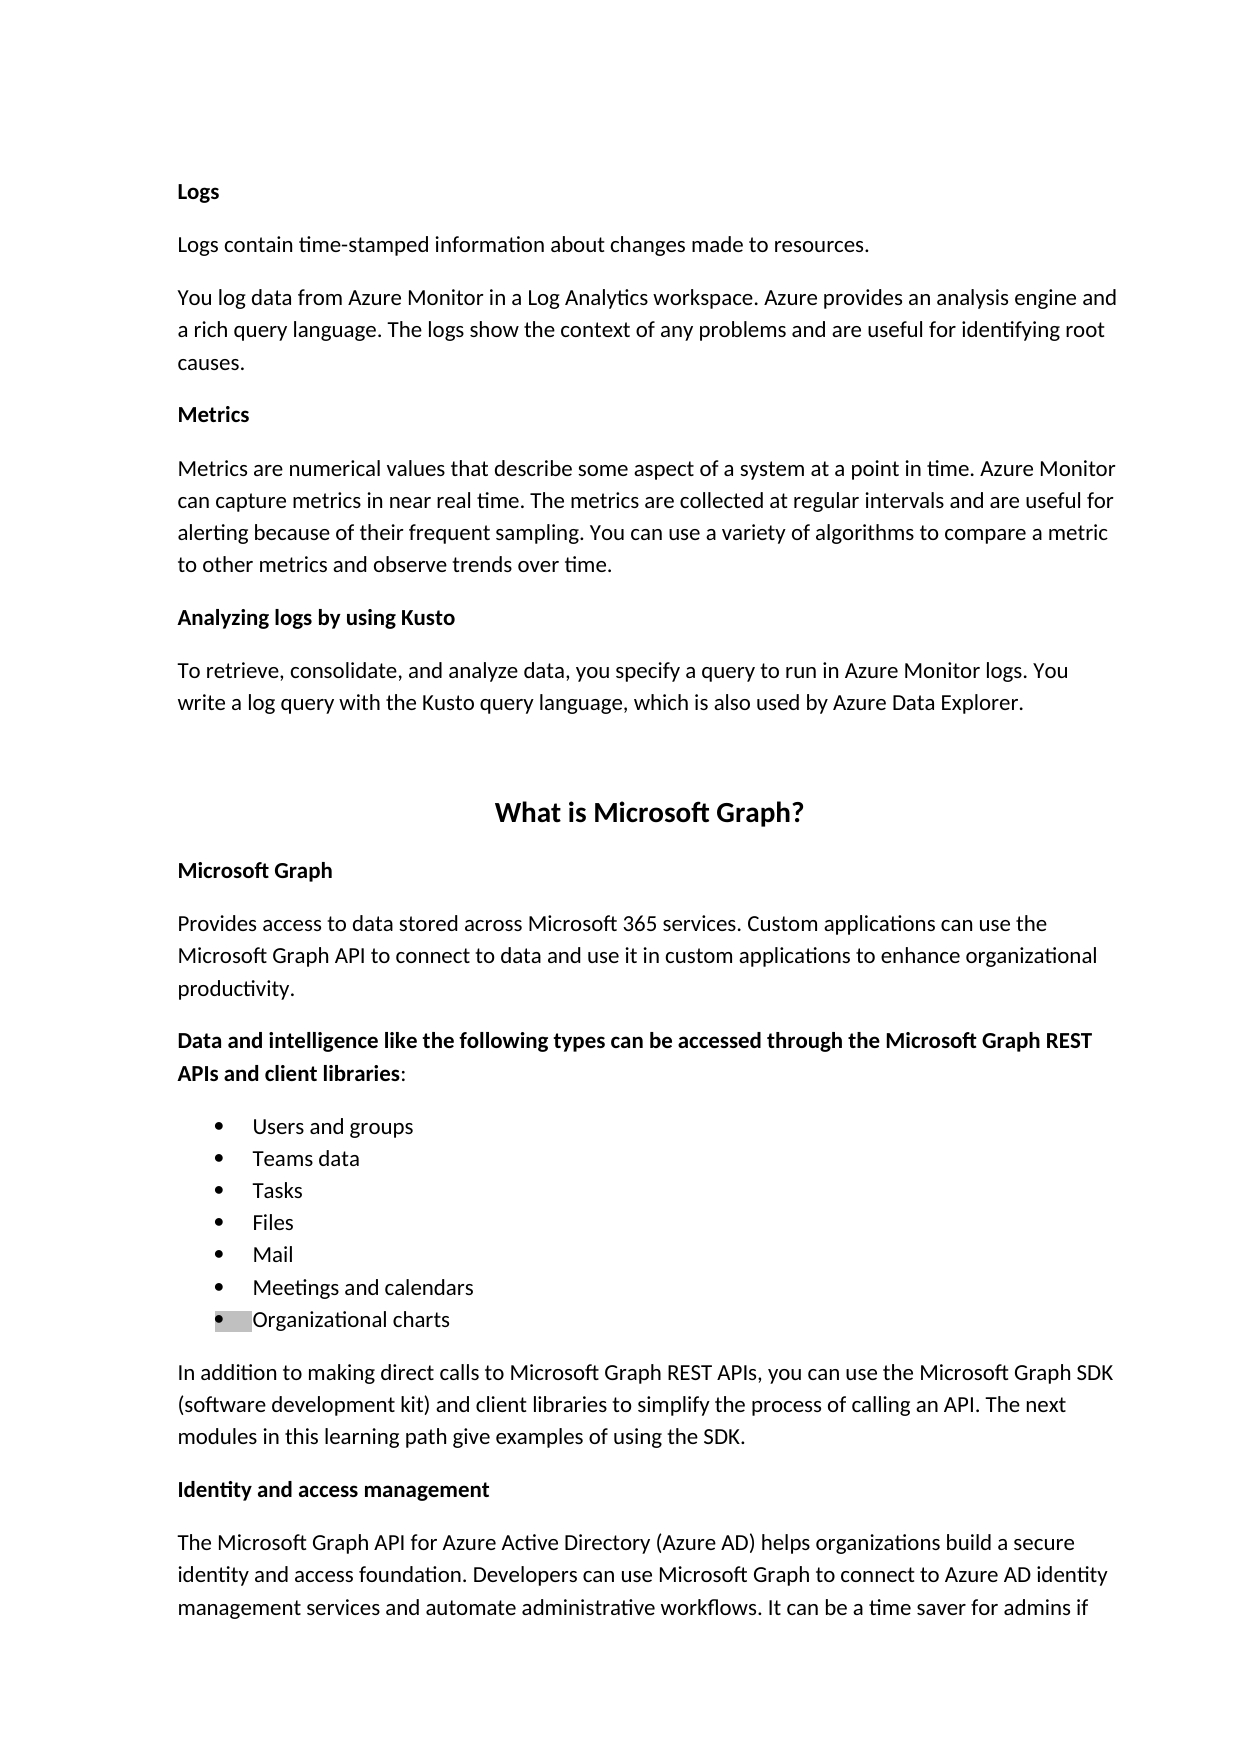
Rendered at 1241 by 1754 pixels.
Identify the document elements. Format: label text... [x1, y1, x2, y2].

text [177, 1528, 1122, 1621]
list Files [215, 1208, 1122, 1236]
text Logs contain time-stamped information about changes made to resources. [177, 230, 1122, 258]
text Metrics [177, 401, 1122, 429]
text Provides access to data stored across Microsoft 365 services. Custom applications can use the Microsoft Graph API to connect to data and use it in custom applications to enhance organizational productivity. [177, 909, 1122, 1002]
text To retrieve, consolidate, and analyze data, you specify a query to run in Azure Monitor logs. You write a log query with the Kusto query language, which is also used by Azure Data Explorer. [177, 656, 1122, 716]
text What is Microsoft Graph? [177, 794, 1122, 830]
list Meetings and calendars [215, 1273, 1122, 1301]
text Identity and access management [177, 1475, 1122, 1503]
list Mail [215, 1241, 1122, 1269]
text Logs [177, 177, 1122, 205]
text You log data from Azure Monitor in a Log Analytics workspace. Azure provides an analysis engine and a rich query language. The logs show the context of any problems and are useful for identifying root causes. [177, 283, 1122, 376]
list Users and groups [215, 1112, 1122, 1140]
text Analyzing logs by using Kusto [177, 603, 1122, 631]
text Microsoft Graph [177, 856, 1122, 884]
list Tasks [215, 1176, 1122, 1204]
text In addition to making direct calls to Microsoft Graph REST APIs, you can use the Microsoft Graph SDK (software development kit) and client libraries to simplify the process of calling an API. The next modules in this learning path give examples of using the SDK. [177, 1358, 1122, 1450]
text Metrics are numerical values that describe some aspect of a system at a point in time. Azure Monitor can capture metrics in near real time. The metrics are collected at regular intervals and are useful for alerting because of their frequent sampling. You can use a variety of algorithms to compare a metric to other metrics and observe trends over time. [177, 454, 1122, 578]
list Teams data [215, 1144, 1122, 1172]
text Data and intelligence like the following types can be accessed through the Microsoft Graph REST APIs and client libraries: [177, 1027, 1122, 1087]
list Organizational charts [215, 1305, 1122, 1333]
